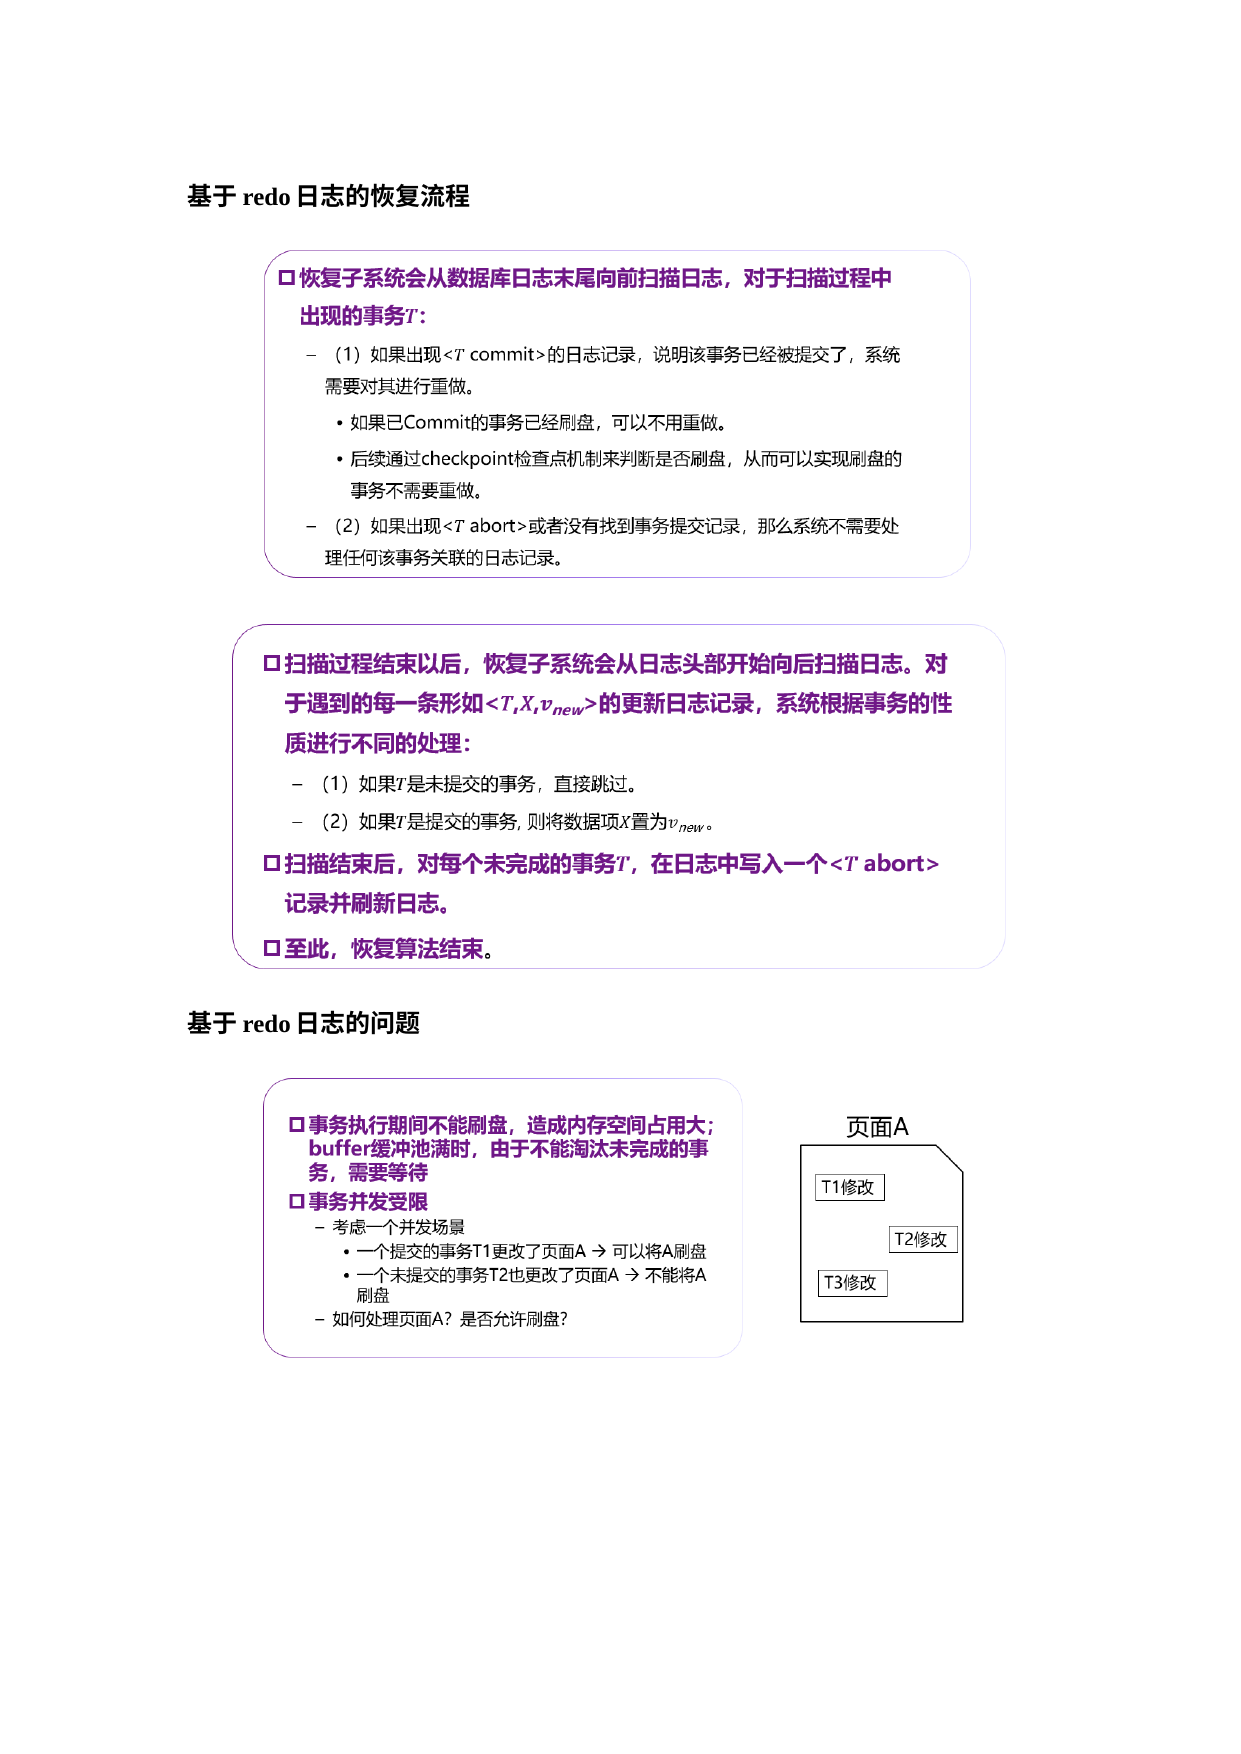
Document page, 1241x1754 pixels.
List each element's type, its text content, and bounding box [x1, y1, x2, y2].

picture [258, 1072, 982, 1364]
picture [257, 245, 984, 584]
subtitle 基于redo日志的问题 [187, 989, 1053, 1054]
picture [231, 617, 1009, 972]
subtitle 基于redo日志的恢复流程 [187, 162, 1053, 227]
